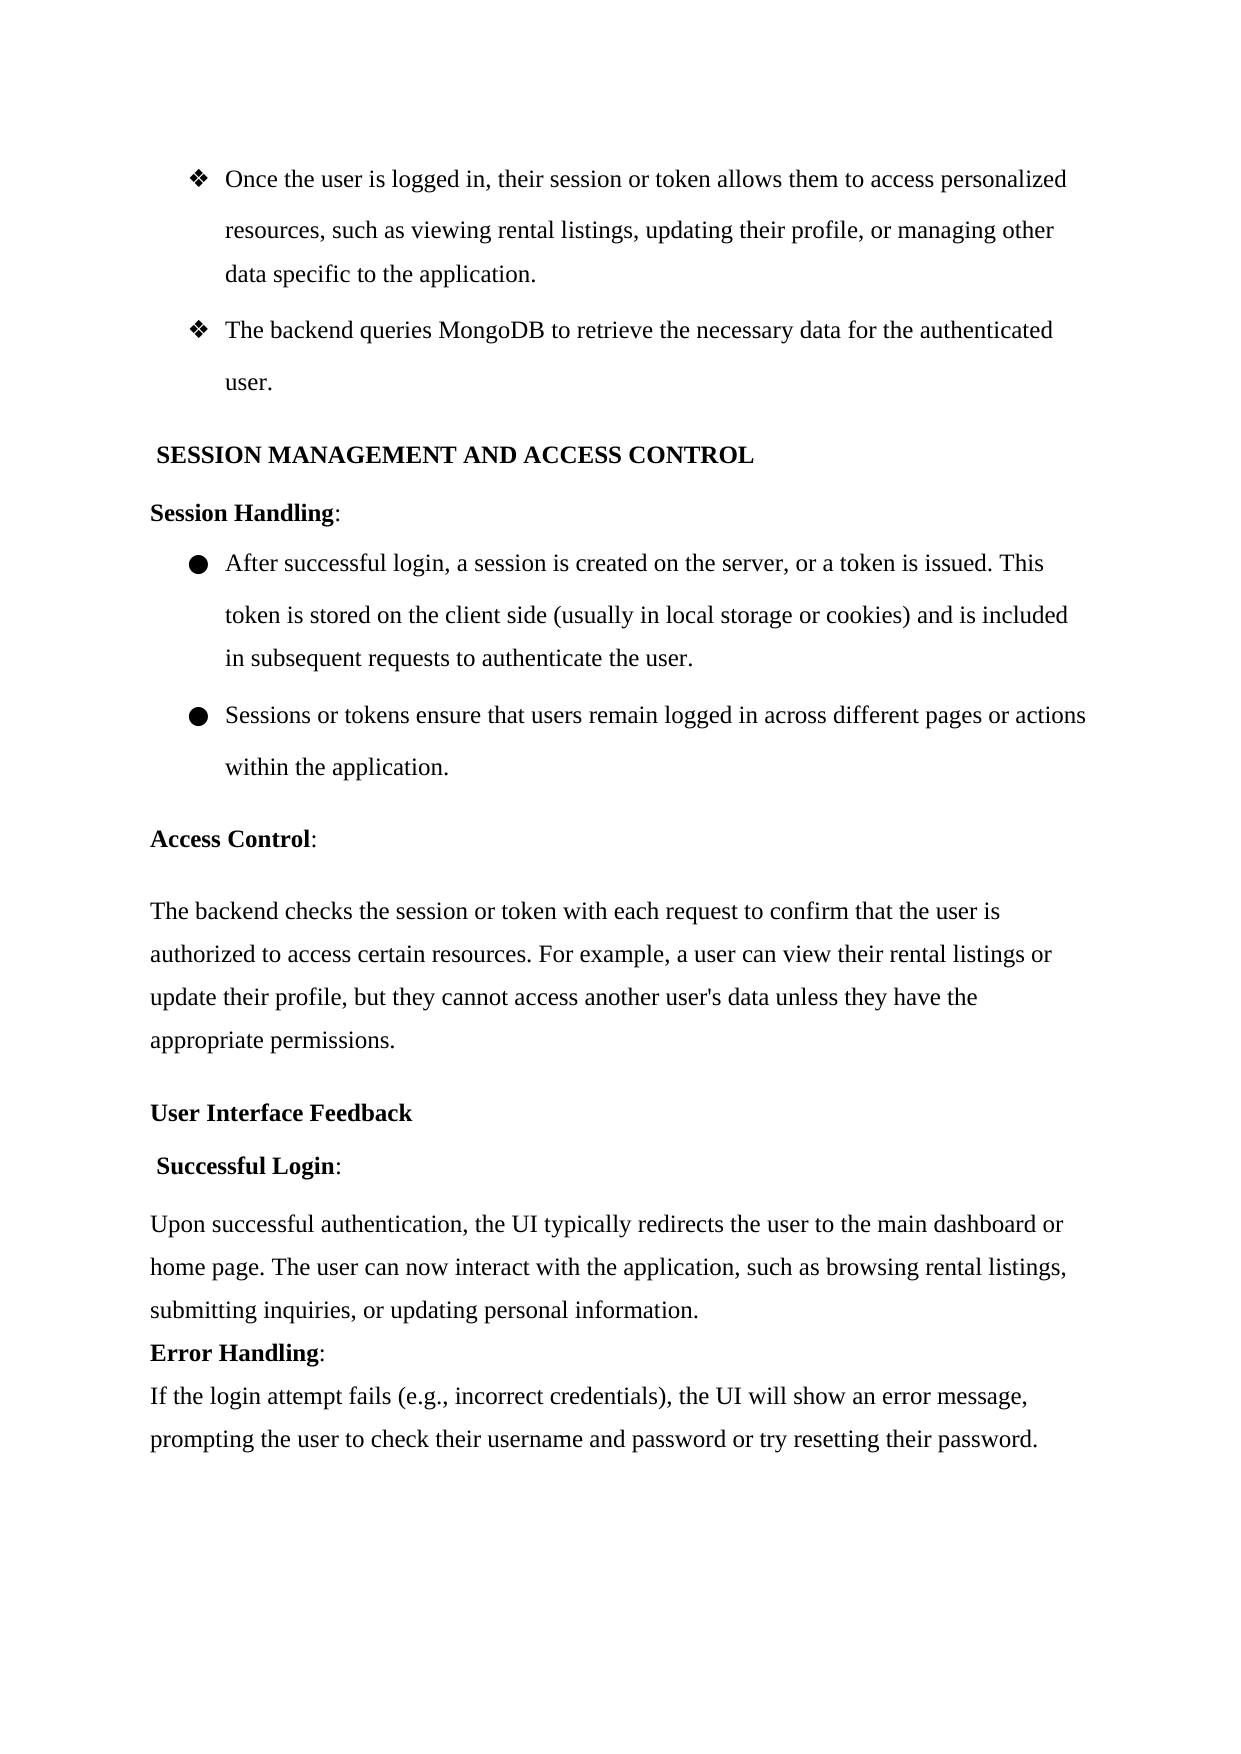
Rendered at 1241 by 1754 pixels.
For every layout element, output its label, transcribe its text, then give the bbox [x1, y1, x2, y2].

text The backend checks the session or token with each request to confirm that the user is authorized to access certain resources. For example, a user can view their rental listings or update their profile, but they cannot access another user's data unless they have the appropriate permissions. [150, 853, 1090, 1054]
list Once the user is logged in, their session or token allows them to access personalized resources, such as viewing rental listings, updating their profile, or managing other data specific to the application. [187, 150, 1090, 287]
text Error Handling: [150, 1338, 1090, 1367]
list Sessions or tokens ensure that users remain logged in across different pages or actions within the application. [187, 687, 1090, 781]
text SESSION MANAGEMENT AND ACCESS CONTROL [150, 440, 1090, 468]
text Successful Login: [150, 1151, 1090, 1180]
list The backend queries MongoDB to retrieve the necessary data for the authenticated user. [187, 302, 1090, 396]
text If the login attempt fails (e.g., incorrect credentials), the UI will show an error message, prompting the user to check their username and password or try resetting their password. [150, 1381, 1090, 1453]
text User Interface Feedback [150, 1098, 1090, 1126]
text Upon successful authentication, the UI typically redirects the user to the main dashboard or home page. The user can now interact with the application, such as browsing rental listings, submitting inquiries, or updating personal information. [150, 1209, 1090, 1324]
list After successful login, a session is created on the server, or a token is issued. This token is stored on the client side (usually in local storage or cookies) and is included in subsequent requests to authenticate the user. [187, 535, 1090, 672]
text Access Control: [150, 795, 1090, 853]
text Session Handling: [150, 498, 1090, 526]
